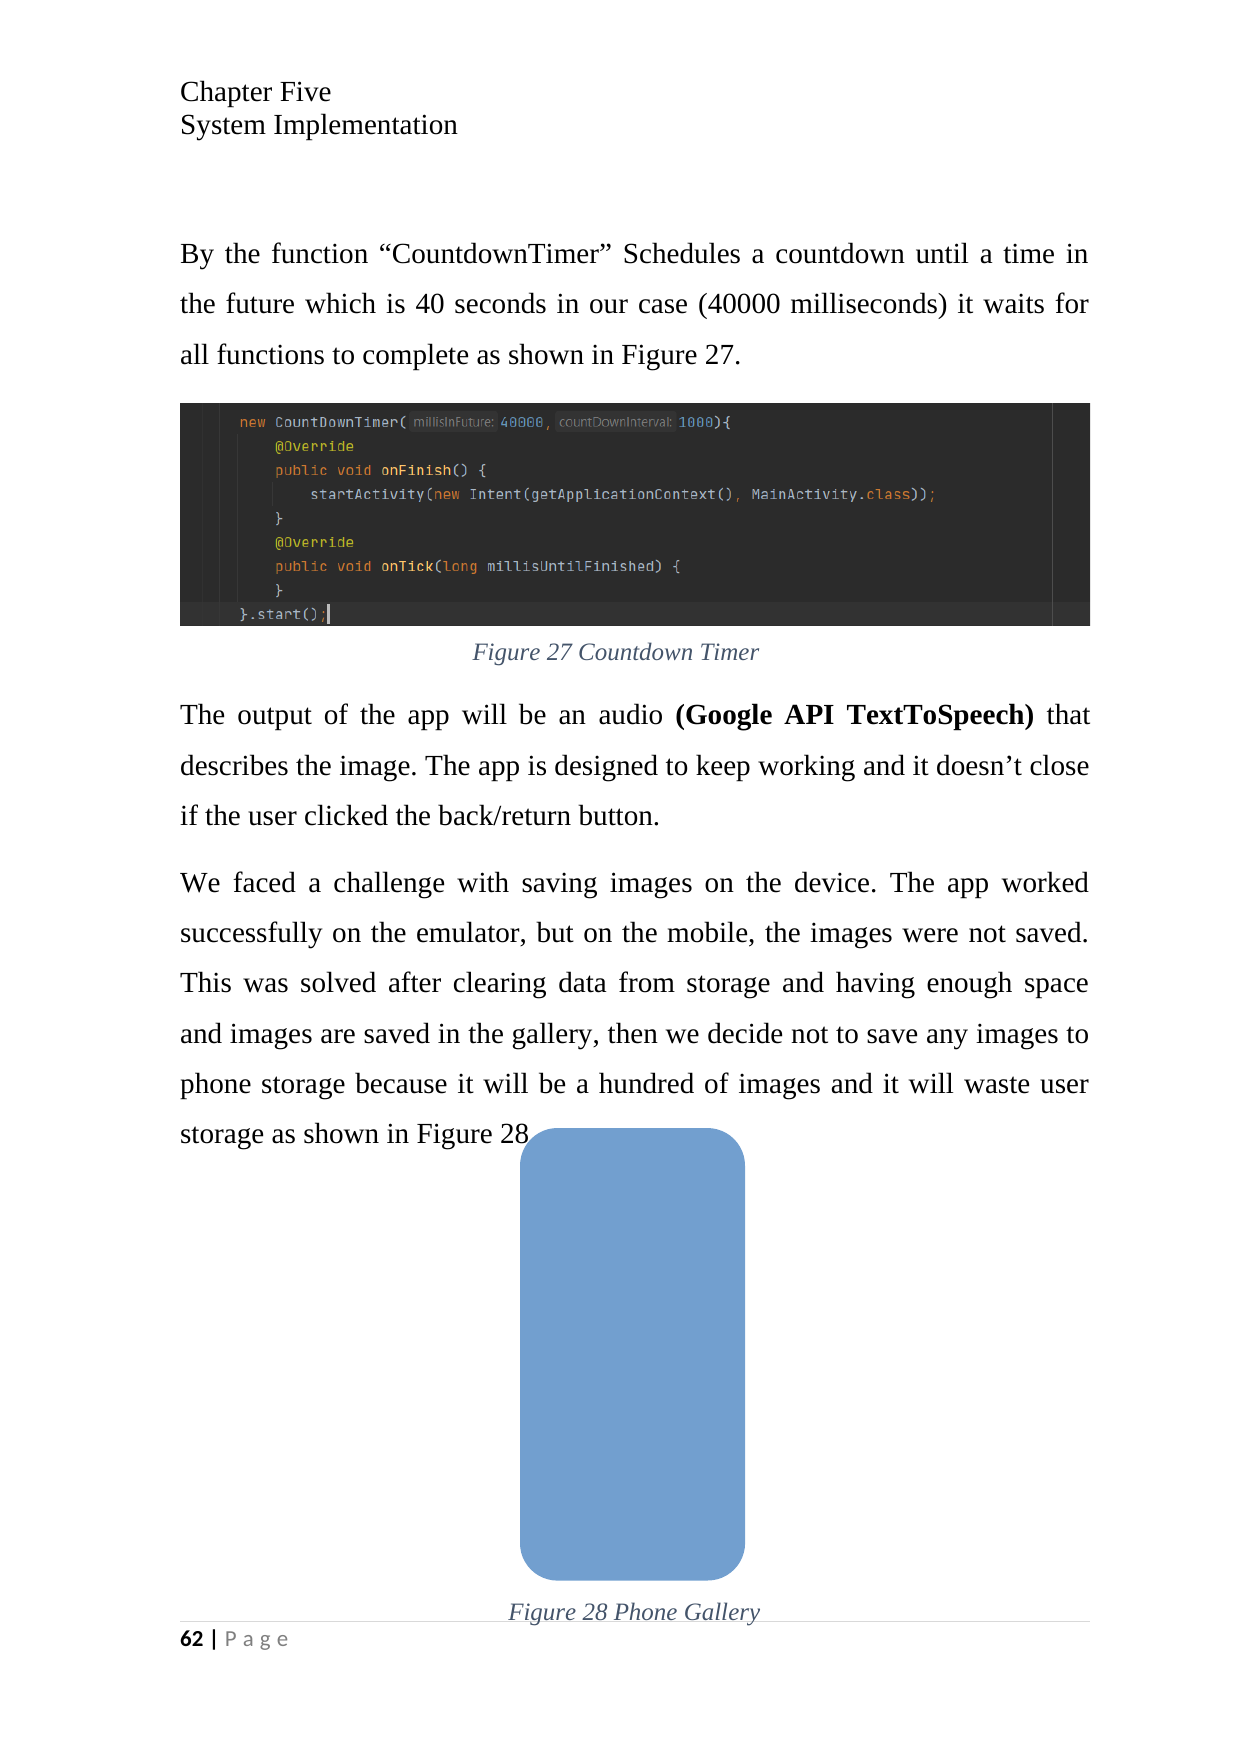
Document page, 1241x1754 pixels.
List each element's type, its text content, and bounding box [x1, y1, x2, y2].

picture [180, 403, 1091, 626]
text By the function “CountdownTimer” Schedules a countdown until a time in the future which is 40 seconds in our case (40000 milliseconds) it waits for all functions to complete as shown in Figure 27. [180, 236, 1090, 371]
text The output of the app will be an audio (Google API TextToSpeech) that describes the image. The app is designed to keep working and it doesn’t close if the user clicked the back/return button. [180, 697, 1090, 831]
text We faced a challenge with saving images on the device. The app worked successfully on the emulator, but on the mobile, the images were not saved. This was solved after clearing data from storage and having enough space and images are saved in the gallery, then we decide not to save any images to phone storage because it will be a hundred of images and it will waste user storage as shown in Figure 28. [180, 865, 1090, 1150]
